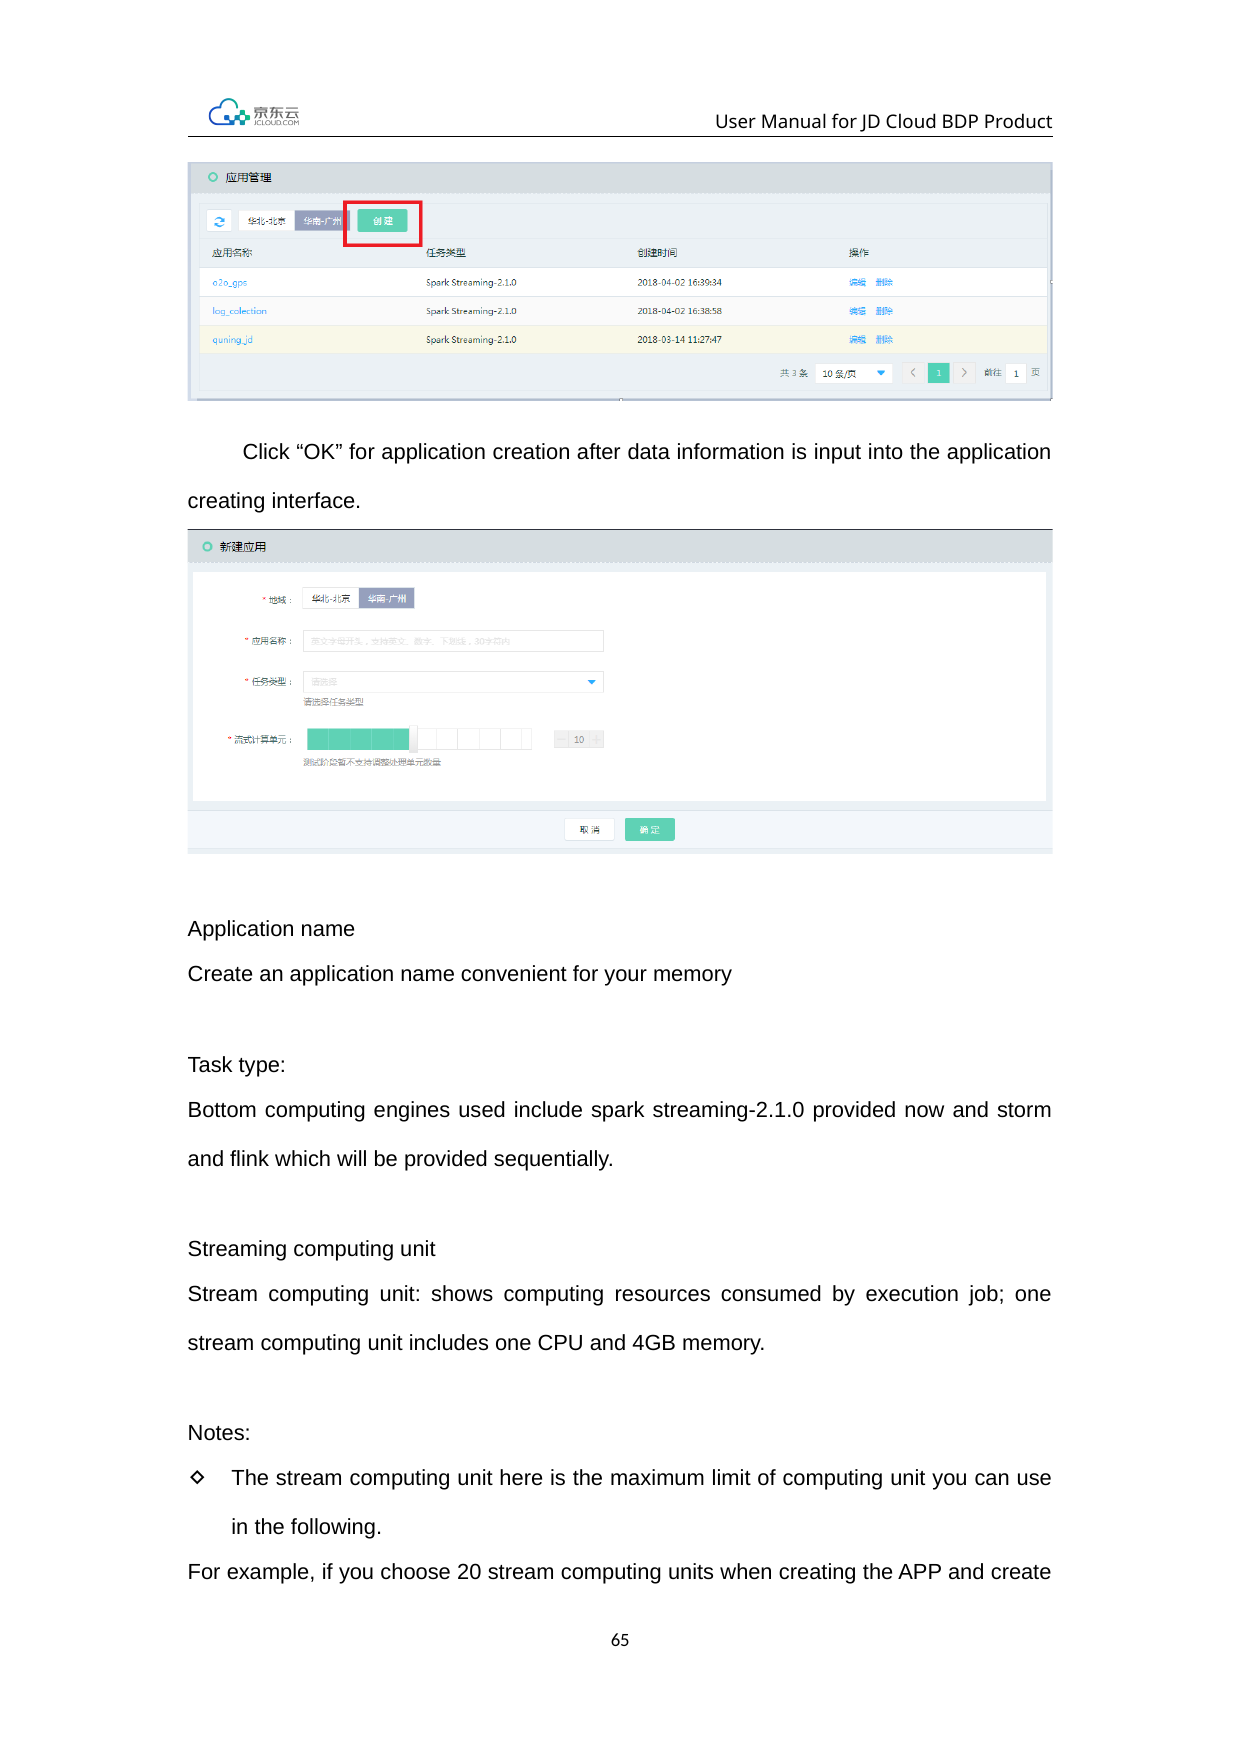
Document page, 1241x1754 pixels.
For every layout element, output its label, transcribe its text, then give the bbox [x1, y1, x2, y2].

text Notes: [187, 1416, 1053, 1448]
text Streaming computing unit [187, 1232, 1053, 1264]
list The stream computing unit here is the maximum limit of computing unit you can use in the following. [187, 1461, 1053, 1542]
picture [187, 162, 1053, 401]
text Task type: [187, 1048, 1053, 1080]
text Click “OK” for application creation after data information is input into the application creating interface. [187, 435, 1053, 517]
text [187, 1555, 1053, 1587]
picture [187, 88, 340, 129]
text Create an application name convenient for your memory [187, 958, 1053, 990]
text Stream computing unit: shows computing resources consumed by execution job; one stream computing unit includes one CPU and 4GB memory. [187, 1277, 1053, 1358]
text Bottom computing engines used include spark streaming-2.1.0 provided now and storm and flink which will be provided sequentially. [187, 1093, 1053, 1174]
text Application name [187, 913, 1053, 945]
picture [187, 529, 1053, 854]
